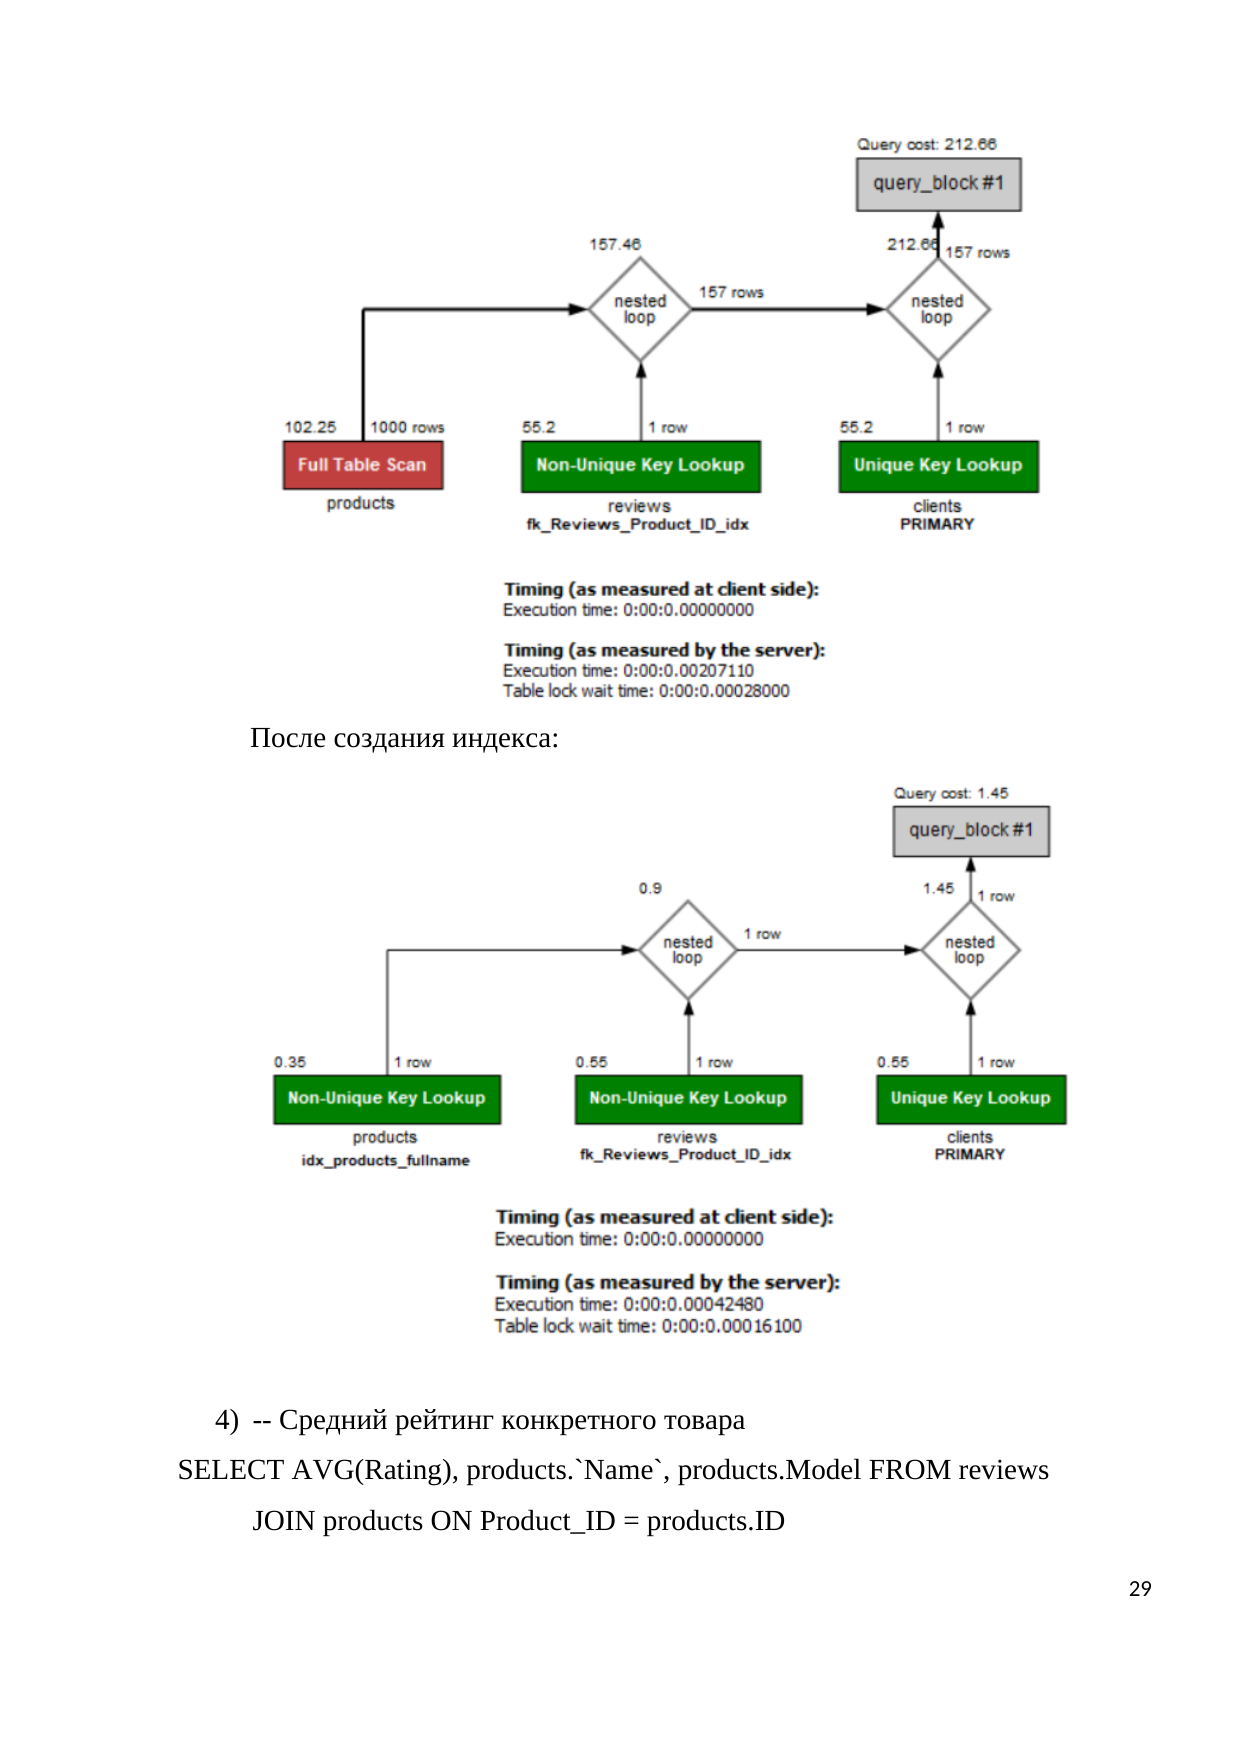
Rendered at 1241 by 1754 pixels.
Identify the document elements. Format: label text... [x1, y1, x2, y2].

list После создания индекса: [250, 721, 1152, 754]
text SELECT AVG(Rating), products.`Name`, products.Model FROM reviews [177, 1452, 1152, 1486]
list -- Средний рейтинг конкретного товара [215, 1402, 1152, 1436]
picture [255, 118, 1072, 558]
picture [240, 770, 1089, 1187]
picture [487, 1200, 842, 1338]
picture [495, 571, 832, 707]
text JOIN products ON Product_ID = products.ID [177, 1503, 1152, 1536]
